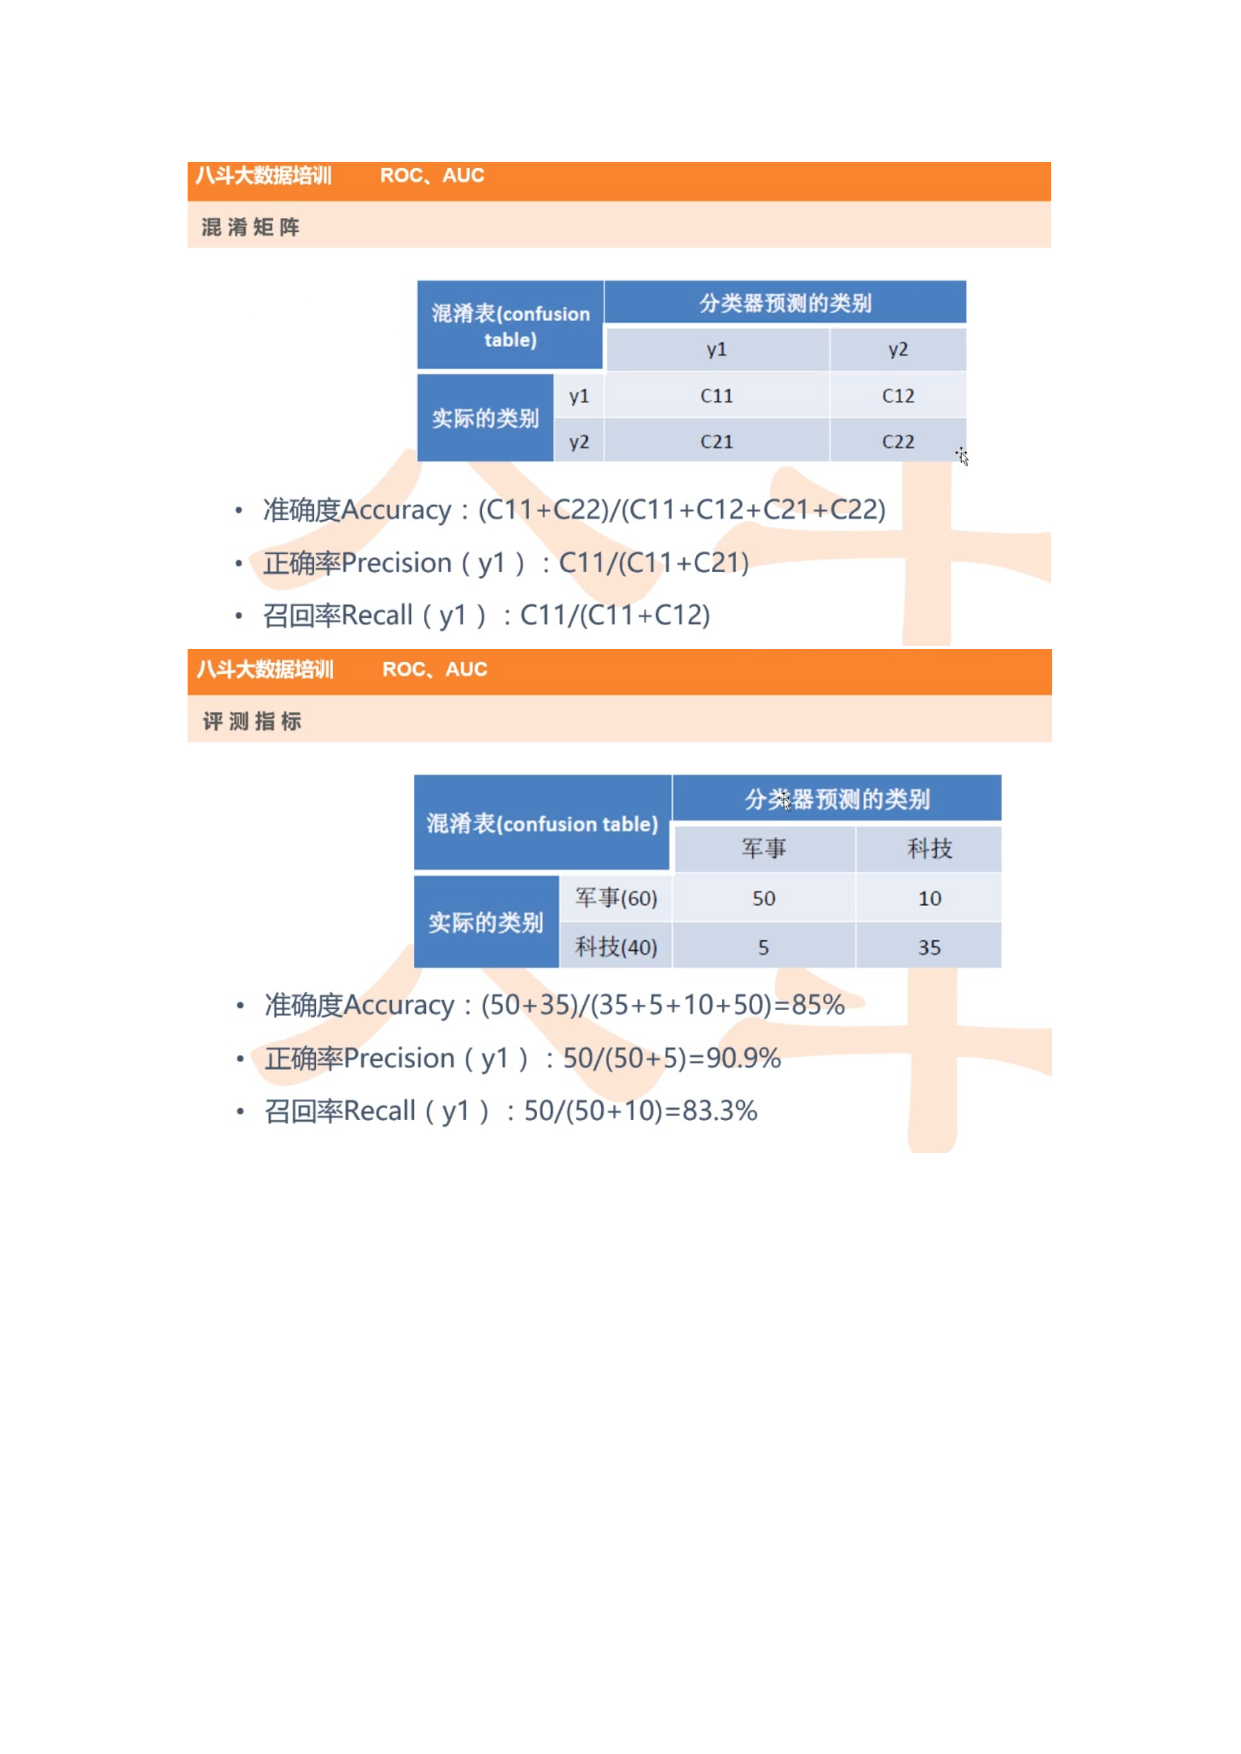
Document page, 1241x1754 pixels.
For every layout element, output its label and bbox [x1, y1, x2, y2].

picture [187, 649, 1053, 1153]
picture [187, 162, 1052, 646]
